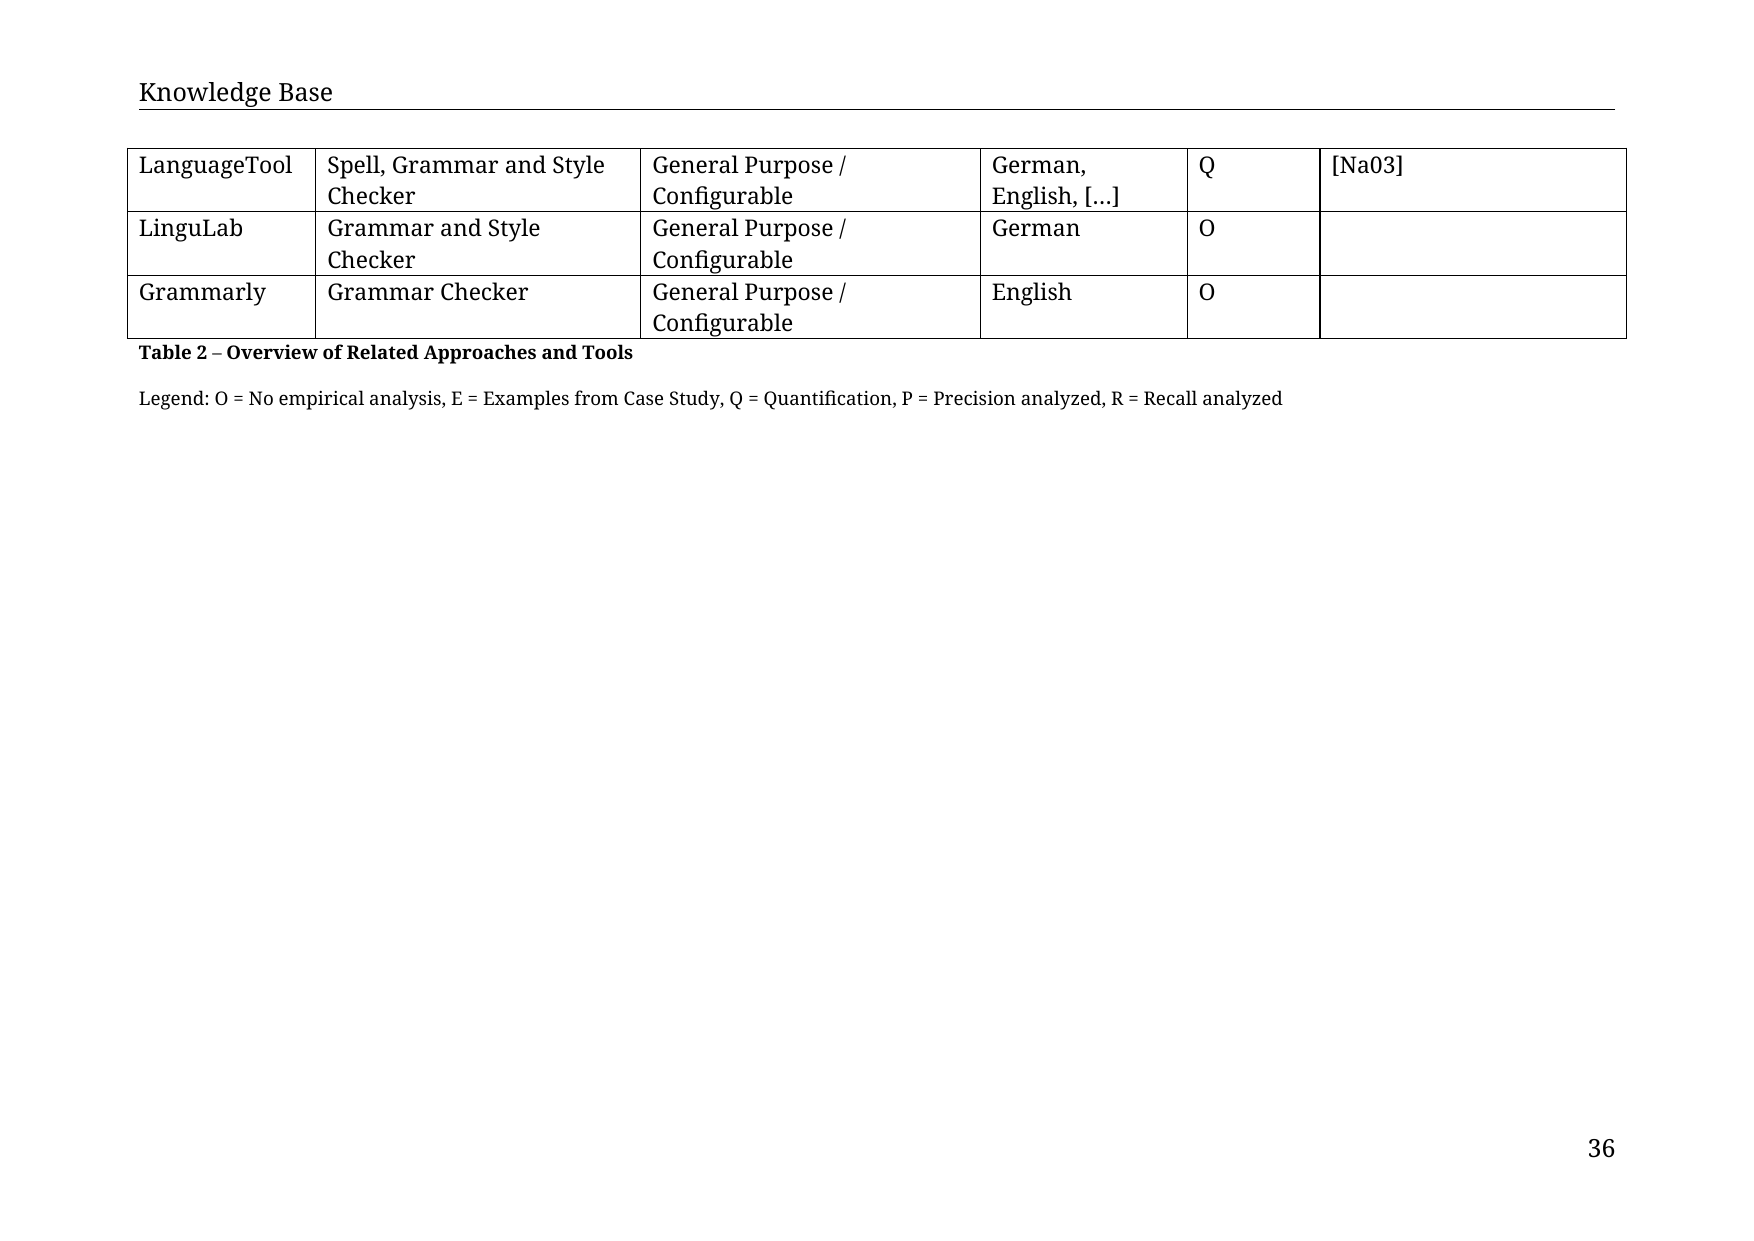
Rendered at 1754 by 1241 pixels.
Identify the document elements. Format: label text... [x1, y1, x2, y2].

table_cell General Purpose / Configurable [641, 149, 980, 211]
table_cell Grammarly [128, 276, 315, 338]
table_cell LanguageTool [128, 149, 315, 211]
text Table 2 – Overview of Related Approaches and Tools [139, 339, 1615, 365]
table_cell Q [1188, 149, 1319, 211]
table_cell [1321, 212, 1626, 275]
table_cell O [1188, 212, 1319, 275]
table_cell German [981, 212, 1187, 275]
table_cell [1321, 276, 1626, 338]
table_cell General Purpose / Configurable [641, 212, 980, 275]
table_cell Grammar and Style Checker [316, 212, 640, 275]
table_cell Grammar Checker [316, 276, 640, 338]
table_cell [Na03] [1321, 149, 1626, 211]
table_cell LinguLab [128, 212, 315, 275]
table_cell Spell, Grammar and Style Checker [316, 149, 640, 211]
table_cell General Purpose / Configurable [641, 276, 980, 338]
table_cell English [981, 276, 1187, 338]
table_cell O [1188, 276, 1319, 338]
table_cell German, English, […] [981, 149, 1187, 211]
text Legend: O = No empirical analysis, E = Examples from Case Study, Q = Quantification, P = Precision analyzed, R = Recall analyzed [139, 386, 1615, 411]
